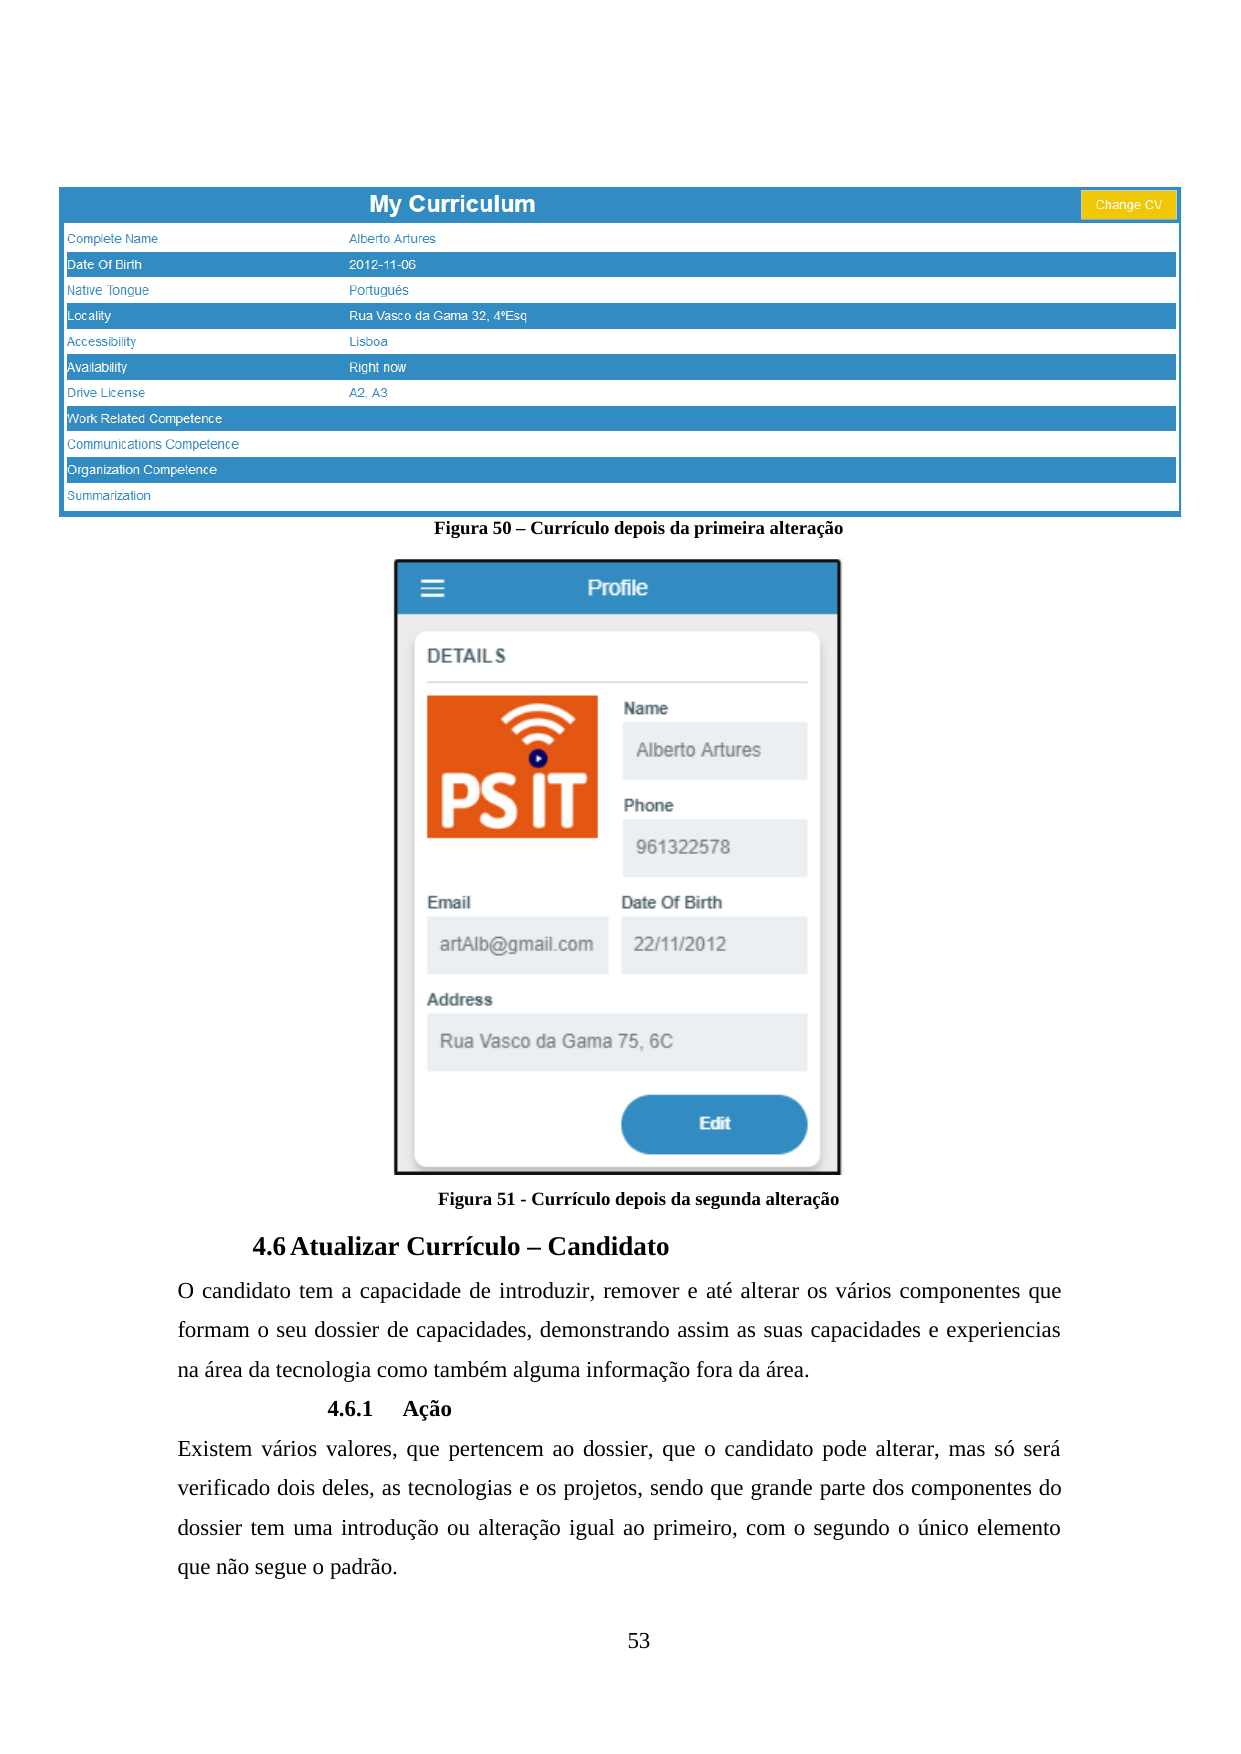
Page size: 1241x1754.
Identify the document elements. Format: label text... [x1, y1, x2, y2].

text Existem vários valores, que pertencem ao dossier, que o candidato pode alterar, mas só será verificado dois deles, as tecnologias e os projetos, sendo que grande parte dos componentes do dossier tem uma introdução ou alteração igual ao primeiro, com o segundo o único elemento que não segue o padrão. [177, 1435, 1063, 1579]
picture [393, 559, 847, 1175]
text O candidato tem a capacidade de introduzir, remover e até alterar os vários componentes que formam o seu dossier de capacidades, demonstrando assim as suas capacidades e experiencias na área da tecnologia como também alguma informação fora da área. [177, 1277, 1063, 1382]
picture [59, 187, 1182, 517]
text Figura - Currículo depois da segunda alteração [177, 1188, 1063, 1209]
text Figura – Currículo depois da primeira alteração [177, 517, 1063, 538]
subtitle Atualizar Currículo – Candidato [252, 1230, 1063, 1261]
list Ação [327, 1395, 1063, 1422]
